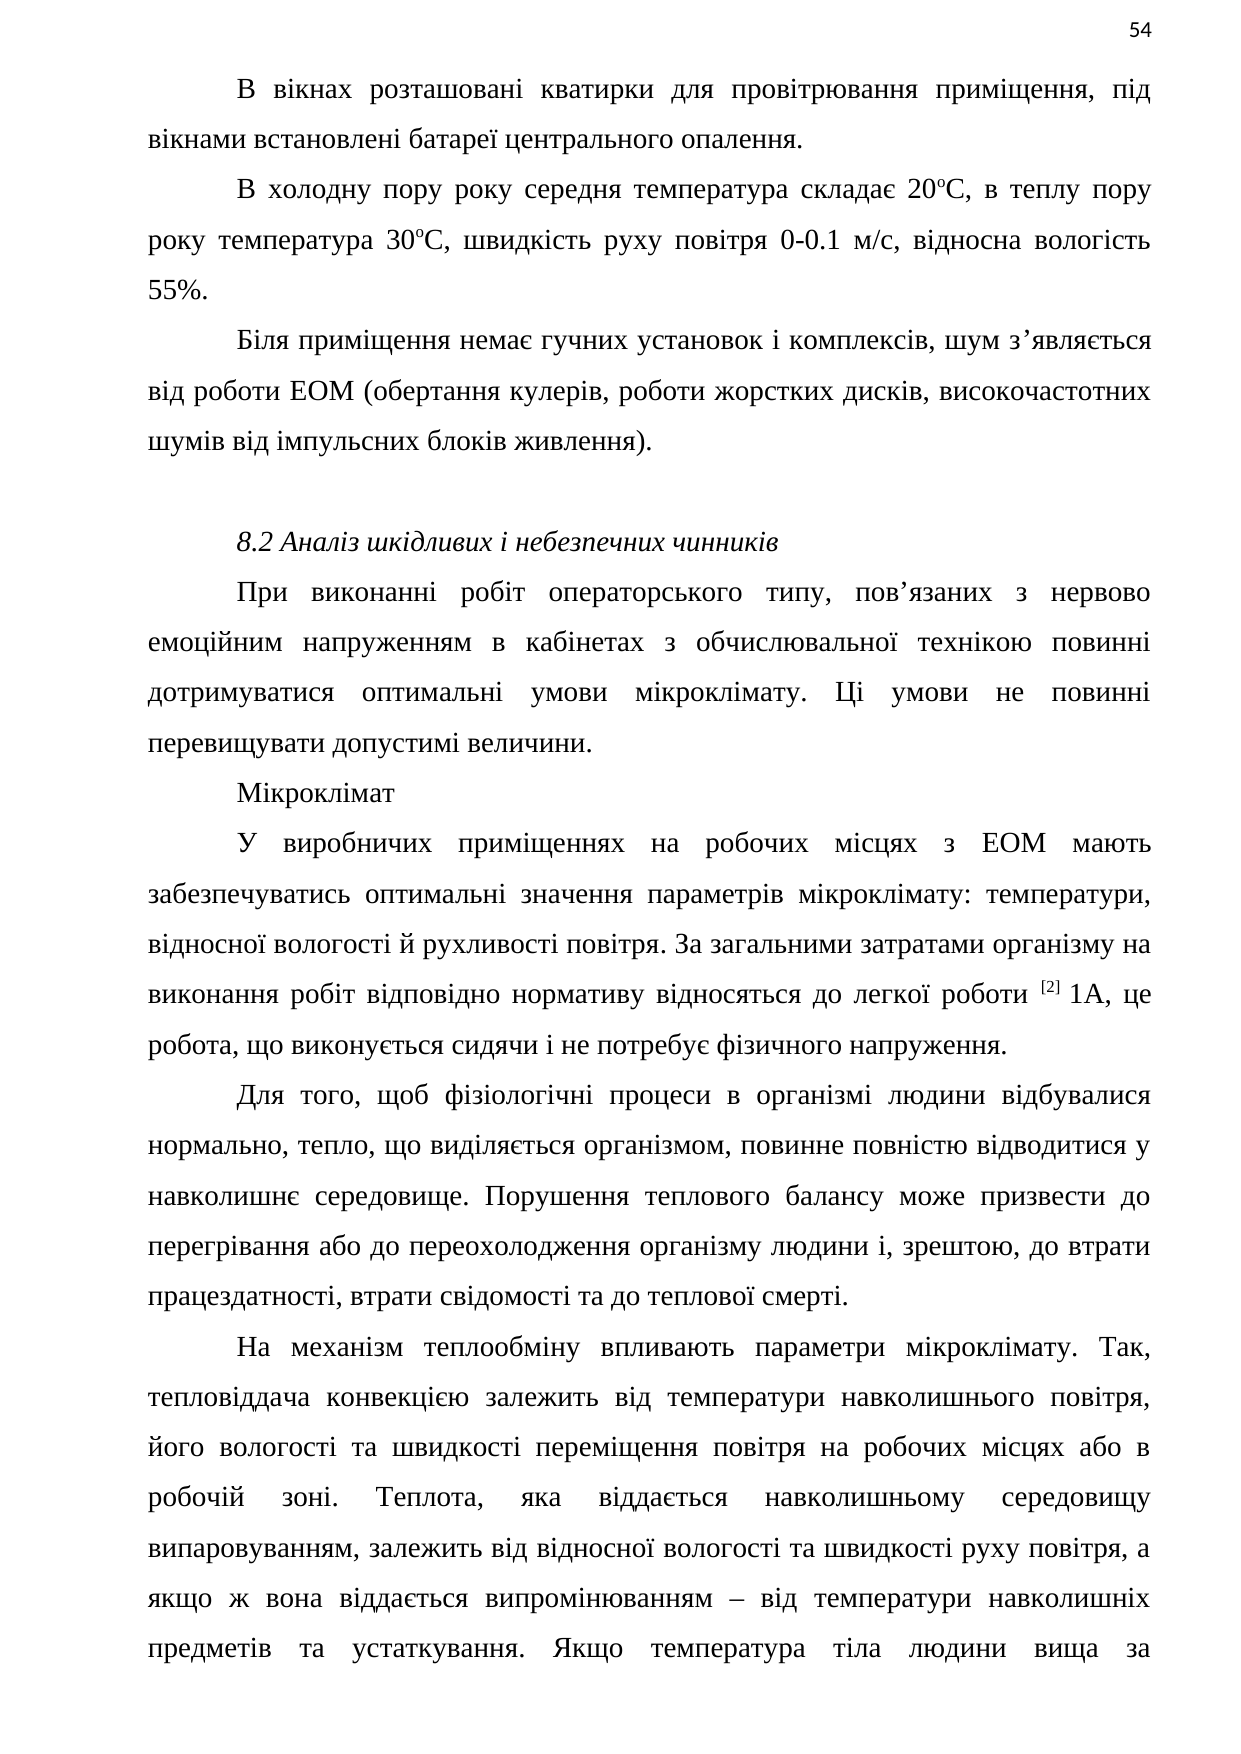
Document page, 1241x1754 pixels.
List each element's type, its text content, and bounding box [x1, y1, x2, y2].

text В вікнах розташовані кватирки для провітрювання приміщення, під вікнами встановлені батареї центрального опалення. [148, 71, 1152, 155]
text У виробничих приміщеннях на робочих місцях з ЕОМ мають забезпечуватись оптимальні значення параметрів мікроклімату: температури, відносної вологості й рухливості повітря. За загальними затратами організму на виконання робіт відповідно нормативу відносяться до легкої роботи [2] 1А, це робота, що виконується сидячи і не потребує фізичного напруження. [148, 826, 1152, 1060]
text В холодну пору року середня температура складає 20оС, в теплу пору року температура 30оС, швидкість руху повітря 0-0.1 м/с, відносна вологість 55%. [148, 171, 1152, 306]
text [148, 1329, 1152, 1664]
text При виконанні робіт операторського типу, пов’язаних з нервово емоційним напруженням в кабінетах з обчислювальної технікою повинні дотримуватися оптимальні умови мікроклімату. Ці умови не повинні перевищувати допустимі величини. [148, 574, 1152, 758]
text Для того, щоб фізіологічні процеси в організмі людини відбувалися нормально, тепло, що виділяється організмом, повинне повністю відводитися у навколишнє середовище. Порушення теплового балансу може призвести до перегрівання або до переохолодження організму людини і, зрештою, до втрати працездатності, втрати свідомості та до теплової смерті. [148, 1077, 1152, 1312]
text Біля приміщення немає гучних установок і комплексів, шум з’являється від роботи ЕОМ (обертання кулерів, роботи жорстких дисків, високочастотних шумів від імпульсних блоків живлення). [148, 322, 1152, 457]
text 8.2 Аналіз шкідливих і небезпечних чинників [236, 524, 1152, 557]
text Мікроклімат [148, 775, 1152, 809]
